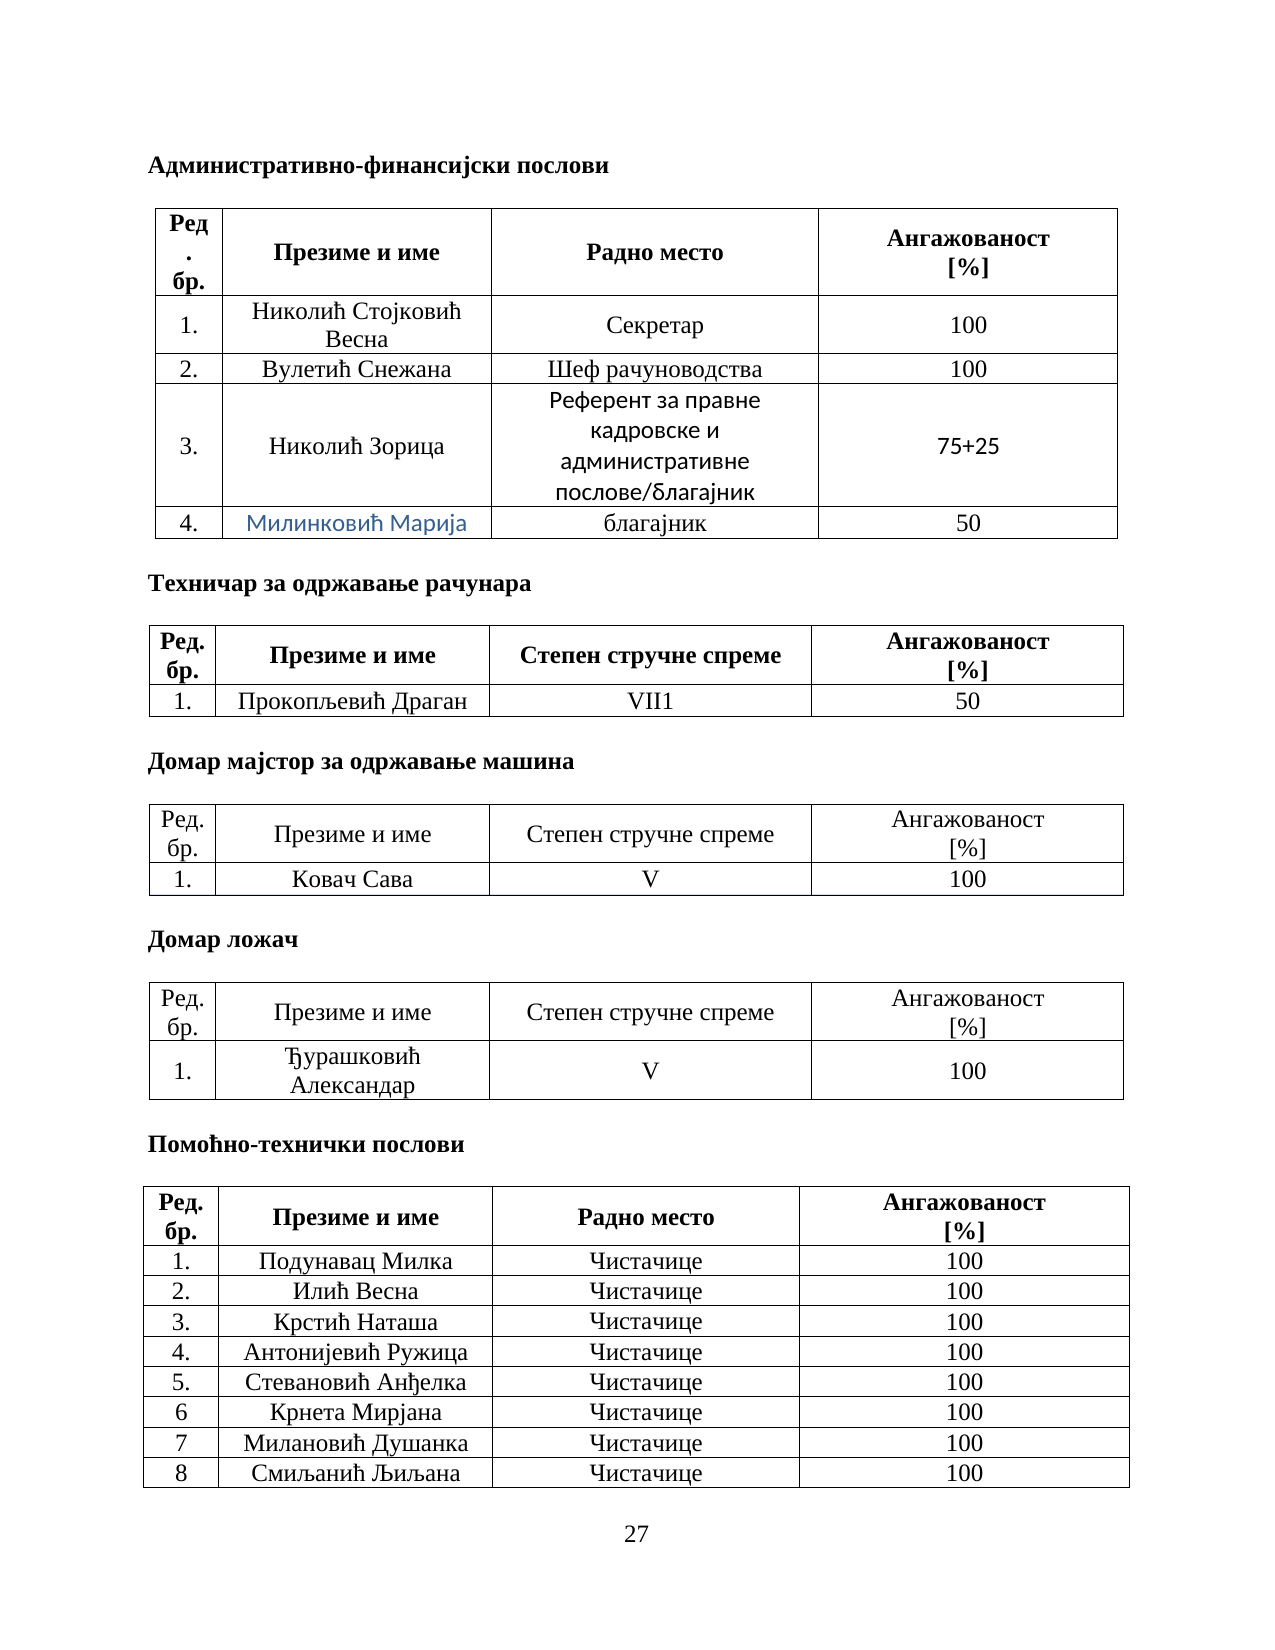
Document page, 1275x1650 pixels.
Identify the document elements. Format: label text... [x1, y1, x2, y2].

table_cell 100 [800, 1337, 1129, 1366]
table_cell 4. [144, 1337, 218, 1366]
table_cell 75+25 [819, 384, 1117, 506]
text Помоћно-технички послови [148, 1129, 1125, 1157]
table_cell Чистачице [493, 1276, 799, 1305]
table_cell 100 [800, 1246, 1129, 1275]
table_cell 4. [156, 507, 222, 538]
table_cell 100 [800, 1397, 1129, 1427]
table_cell Чистачице [493, 1367, 799, 1396]
table_header Радно место [492, 209, 818, 295]
table_header Ред. бр. [150, 626, 215, 684]
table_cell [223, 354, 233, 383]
table_header Ангажованост [%] [819, 209, 1117, 295]
table_cell 5. [144, 1367, 218, 1396]
table_cell Николић Зорица [223, 384, 491, 506]
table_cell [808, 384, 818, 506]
table_header Презиме и име [219, 1187, 492, 1245]
table_cell 100 [812, 863, 1123, 894]
table_cell Антонијевић Ружица [219, 1337, 492, 1366]
table_cell 6 [144, 1397, 218, 1427]
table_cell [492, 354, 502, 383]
table_header Степен стручне спреме [490, 626, 811, 684]
table_cell Чистачице [493, 1397, 799, 1427]
table_cell 3. [144, 1306, 218, 1336]
text Административно-финансијски послови [148, 150, 1125, 179]
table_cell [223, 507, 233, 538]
table_header Ред. бр. [150, 805, 215, 862]
table_header Степен стручне спреме [490, 805, 811, 862]
table_cell 3. [156, 384, 222, 506]
text Домар мајстор за одржавање машина [148, 746, 1125, 775]
table_cell 1. [156, 296, 222, 353]
table_cell 1. [150, 1041, 215, 1099]
table_cell 100 [819, 296, 1117, 353]
table_header Степен стручне спреме [490, 983, 811, 1040]
table_header Презиме и име [223, 209, 491, 295]
table_header Презиме и име [216, 805, 489, 862]
table_cell 2. [144, 1276, 218, 1305]
table_header Ред. бр. [144, 1187, 218, 1245]
table_cell 100 [800, 1428, 1129, 1457]
table_header Радно место [493, 1187, 799, 1245]
table_cell Секретар [492, 296, 818, 353]
table_cell Илић Весна [219, 1276, 492, 1305]
table_header Презиме и име [216, 983, 489, 1040]
table_cell 8 [144, 1458, 218, 1487]
table_header Ангажованост [%] [812, 805, 1123, 862]
text Техничар за одржавање рачунара [148, 568, 1125, 596]
table_cell Крстић Наташа [219, 1306, 492, 1336]
table_cell Стевановић Анђелка [219, 1367, 492, 1396]
table_cell 1. [150, 863, 215, 894]
table_cell 1. [144, 1246, 218, 1275]
table_cell 50 [812, 685, 1123, 716]
table_cell Подунавац Милка [219, 1246, 492, 1275]
table_cell 1. [150, 685, 215, 716]
table_header Ангажованост [%] [812, 626, 1123, 684]
table_header Ангажованост [%] [800, 1187, 1129, 1245]
table_cell Прокопљевић Драган [216, 685, 489, 716]
table_cell Чистачице [493, 1428, 799, 1457]
table_header Ангажованост [%] [812, 983, 1123, 1040]
table_cell 100 [800, 1458, 1129, 1487]
table_cell Ђурашковић Александар [216, 1041, 489, 1099]
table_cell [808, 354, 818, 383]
table_header Презиме и име [216, 626, 489, 684]
table_cell Чистачице [493, 1458, 799, 1487]
table_cell 50 [819, 507, 1117, 538]
table_cell Ковач Сава [216, 863, 489, 894]
table_cell V [490, 863, 811, 894]
text Домар ложач [148, 924, 1125, 953]
table_cell 100 [800, 1276, 1129, 1305]
table_cell Крнета Мирјана [219, 1397, 492, 1427]
table_cell V [490, 1041, 811, 1099]
table_cell Чистачице [493, 1246, 799, 1275]
table_cell Смиљанић Љиљана [219, 1458, 492, 1487]
table_cell 100 [800, 1367, 1129, 1396]
table_cell 100 [800, 1306, 1129, 1336]
table_cell Чистачице [493, 1306, 799, 1336]
table_header Ред. бр. [150, 983, 215, 1040]
table_cell Чистачице [493, 1337, 799, 1366]
table_cell 7 [144, 1428, 218, 1457]
table_cell 100 [812, 1041, 1123, 1099]
table_cell VII1 [490, 685, 811, 716]
table_cell Милановић Душанка [219, 1428, 492, 1457]
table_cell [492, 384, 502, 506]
table_cell благајник [492, 507, 818, 538]
